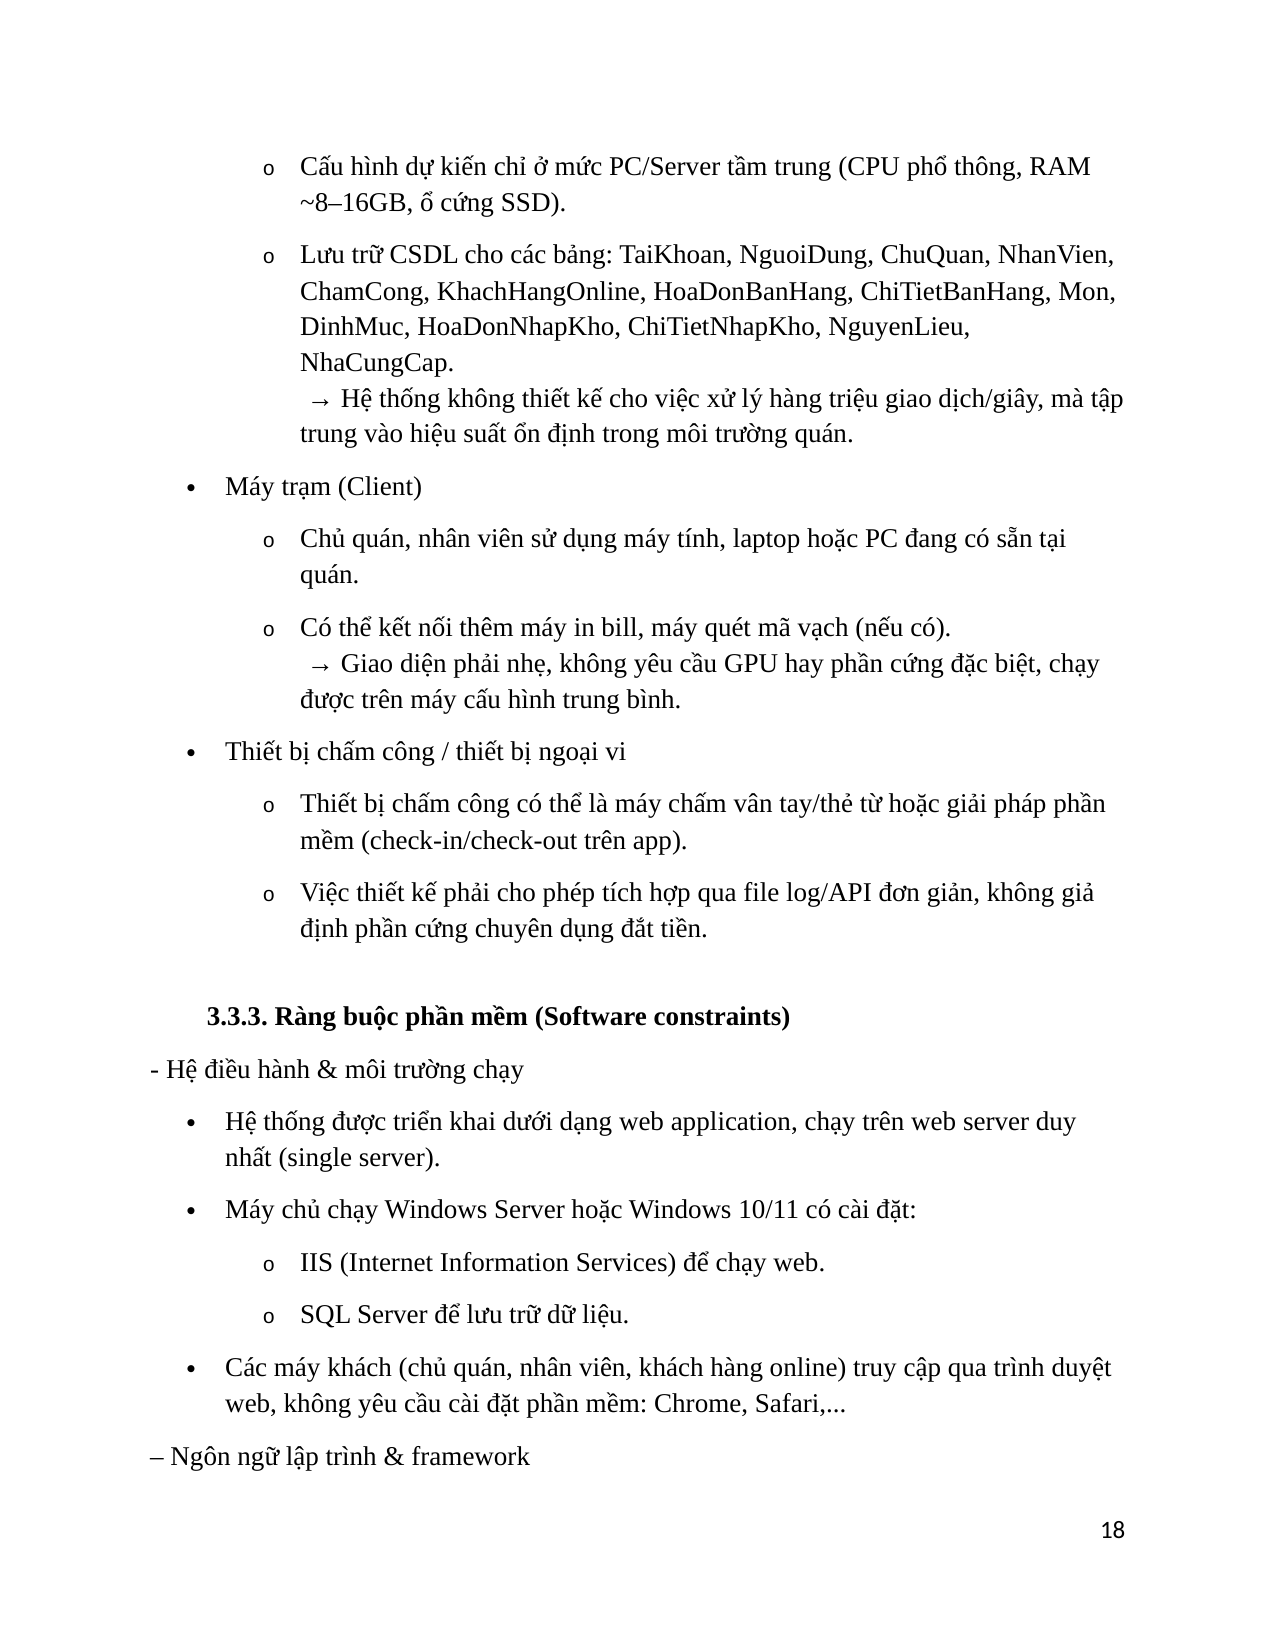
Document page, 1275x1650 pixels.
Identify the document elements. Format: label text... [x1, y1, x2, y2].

list Các máy khách (chủ quán, nhân viên, khách hàng online) truy cập qua trình duyệt web, không yêu cầu cài đặt phần mềm: Chrome, Safari,... [187, 1352, 1125, 1418]
list Có thể kết nối thêm máy in bill, máy quét mã vạch (nếu có). → Giao diện phải nhẹ, không yêu cầu GPU hay phần cứng đặc biệt, chạy được trên máy cấu hình trung bình. [262, 611, 1125, 714]
list Thiết bị chấm công / thiết bị ngoại vi [187, 735, 1125, 766]
text - Hệ điều hành & môi trường chạy [150, 1053, 1125, 1084]
list Máy trạm (Client) [187, 470, 1125, 501]
list Cấu hình dự kiến chỉ ở mức PC/Server tầm trung (CPU phổ thông, RAM ~8–16GB, ổ cứng SSD). [262, 150, 1125, 217]
list Việc thiết kế phải cho phép tích hợp qua file log/API đơn giản, không giả định phần cứng chuyên dụng đắt tiền. [262, 876, 1125, 943]
text 3.3.3. Ràng buộc phần mềm (Software constraints) [179, 965, 1125, 1032]
list Hệ thống được triển khai dưới dạng web application, chạy trên web server duy nhất (single server). [187, 1105, 1125, 1172]
list Chủ quán, nhân viên sử dụng máy tính, laptop hoặc PC đang có sẵn tại quán. [262, 522, 1125, 590]
list SQL Server để lưu trữ dữ liệu. [262, 1299, 1125, 1330]
list Lưu trữ CSDL cho các bảng: TaiKhoan, NguoiDung, ChuQuan, NhanVien, ChamCong, KhachHangOnline, HoaDonBanHang, ChiTietBanHang, Mon, DinhMuc, HoaDonNhapKho, ChiTietNhapKho, NguyenLieu, NhaCungCap. → Hệ thống không thiết kế cho việc xử lý hàng triệu giao dịch/giây, mà tập trung vào hiệu suất ổn định trong môi trường quán. [262, 238, 1125, 449]
text – Ngôn ngữ lập trình & framework [150, 1440, 1125, 1471]
list Máy chủ chạy Windows Server hoặc Windows 10/11 có cài đặt: [187, 1193, 1125, 1224]
list Thiết bị chấm công có thể là máy chấm vân tay/thẻ từ hoặc giải pháp phần mềm (check-in/check-out trên app). [262, 788, 1125, 855]
list IIS (Internet Information Services) để chạy web. [262, 1246, 1125, 1277]
